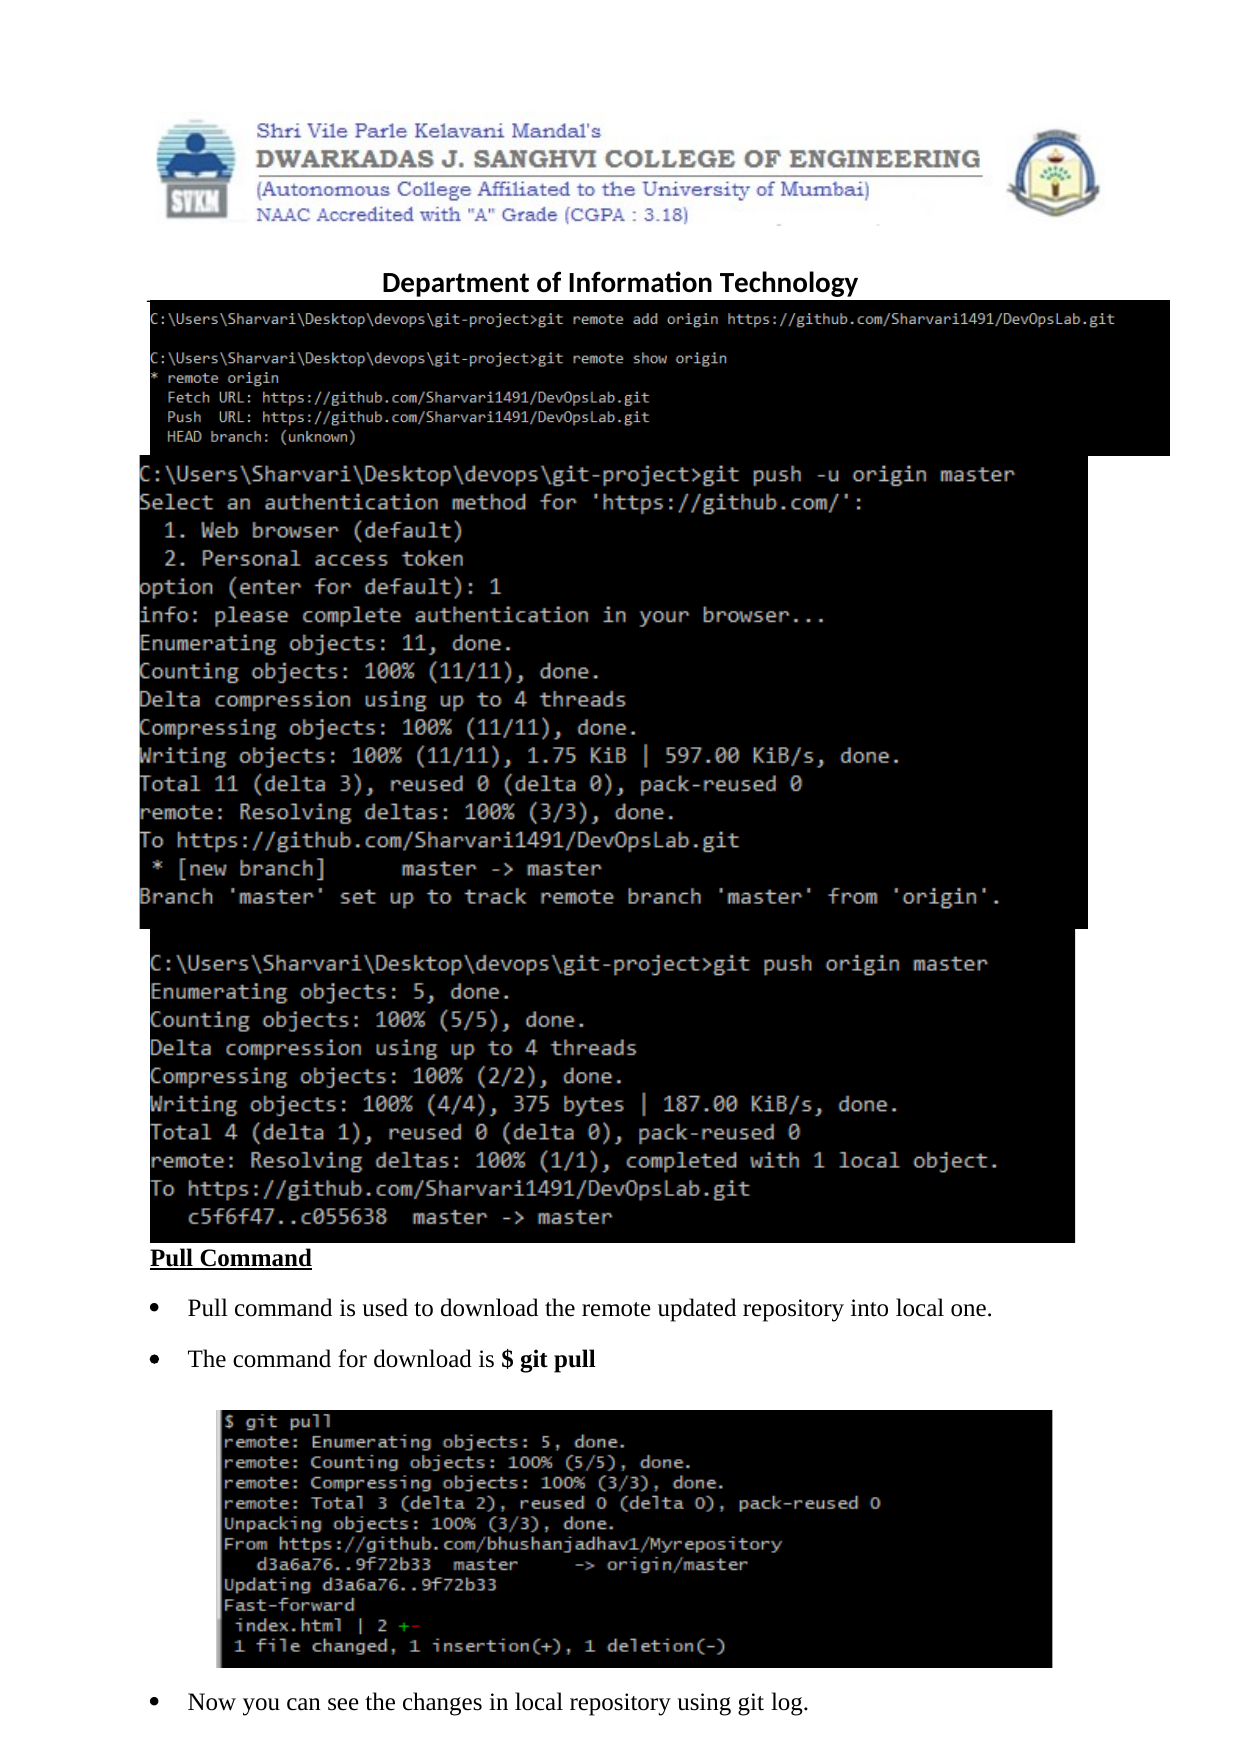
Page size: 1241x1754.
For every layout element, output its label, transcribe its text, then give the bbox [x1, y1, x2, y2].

list The command for download is $ git pull [150, 1344, 1159, 1373]
picture [139, 300, 1170, 1243]
text Pull Command [150, 1243, 1159, 1271]
picture [156, 111, 1105, 226]
picture [216, 1410, 1053, 1668]
list Pull command is used to download the remote updated repository into local one. [150, 1293, 1159, 1322]
